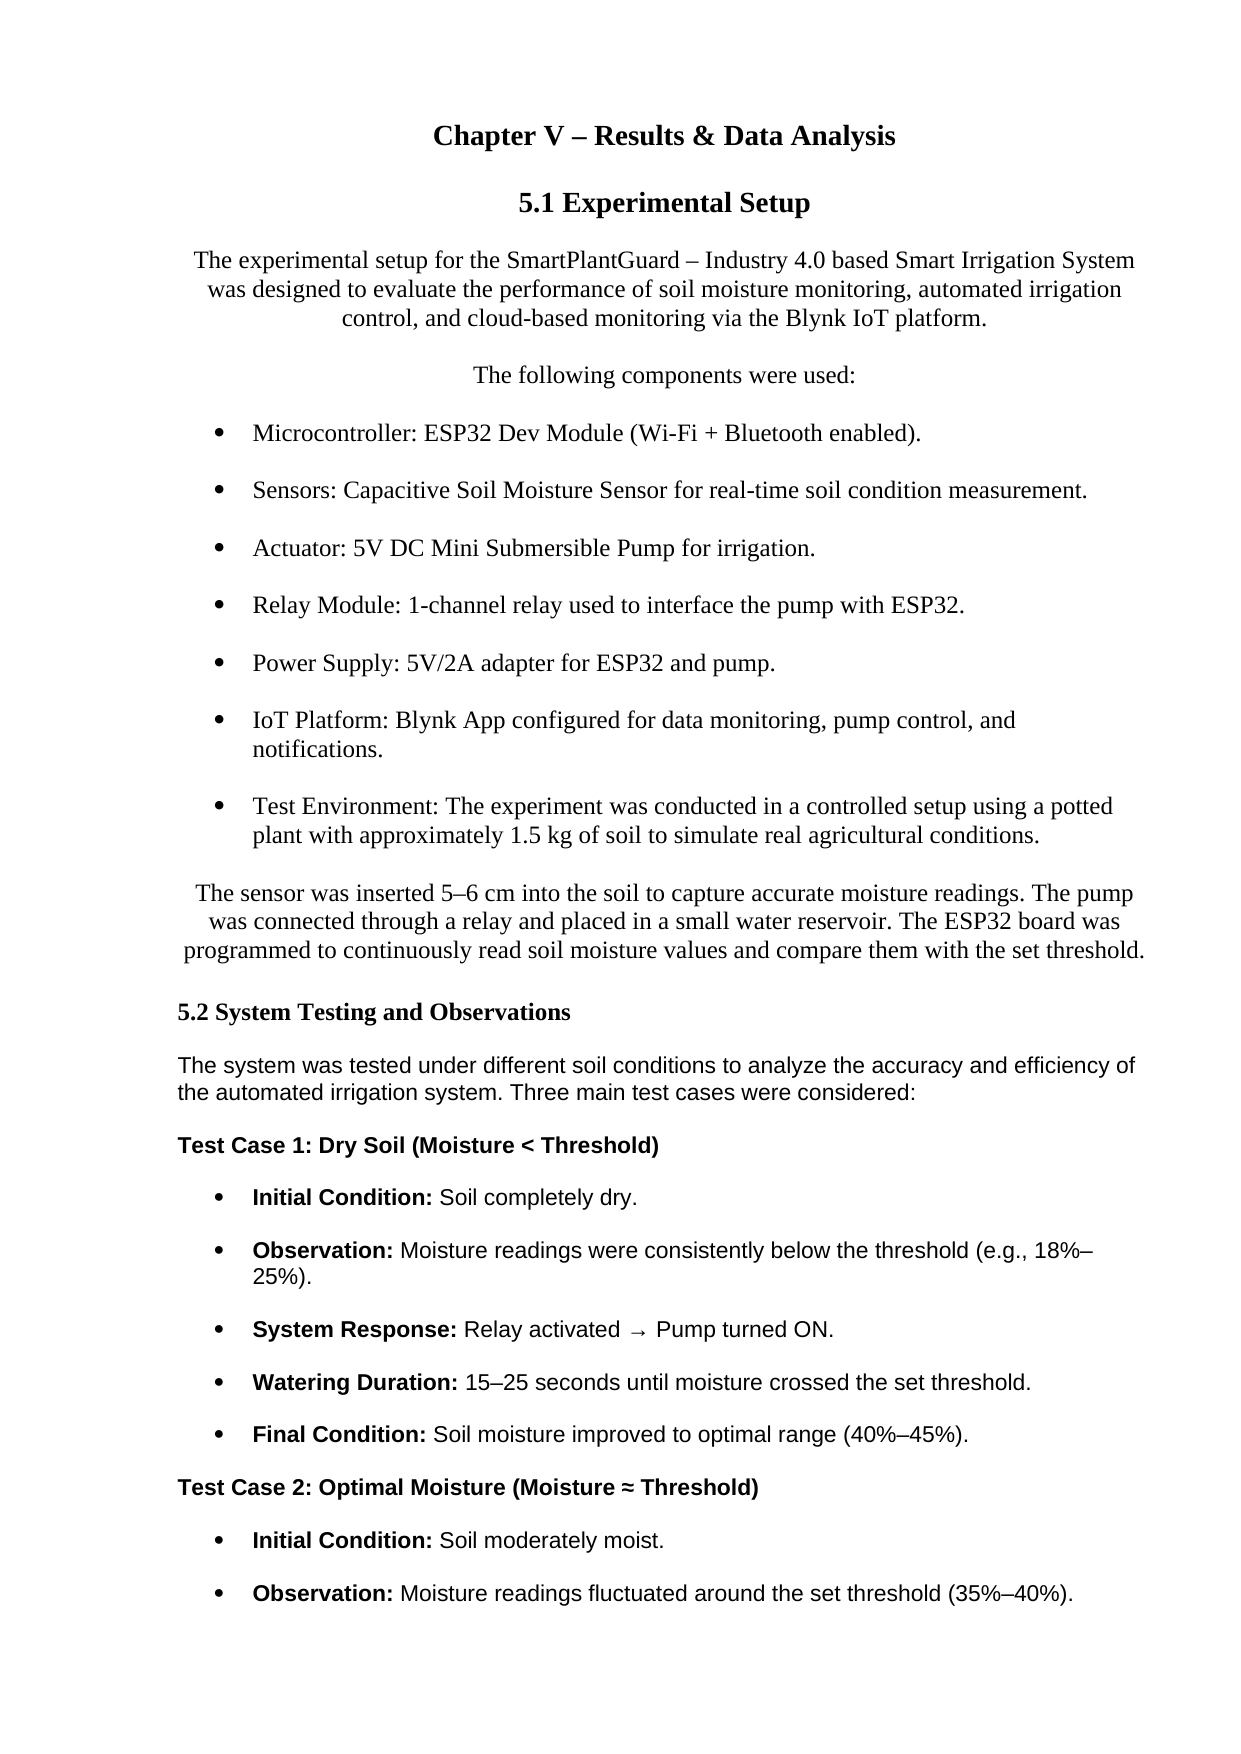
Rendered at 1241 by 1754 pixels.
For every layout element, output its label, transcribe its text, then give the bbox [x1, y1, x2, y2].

list Initial Condition: Soil completely dry. [215, 1184, 1152, 1211]
text The experimental setup for the SmartPlantGuard – Industry 4.0 based Smart Irrigation System was designed to evaluate the performance of soil moisture monitoring, automated irrigation control, and cloud-based monitoring via the Blynk IoT platform. [177, 245, 1152, 331]
text 5.1 Experimental Setup [177, 185, 1152, 219]
list Microcontroller: ESP32 Dev Module (Wi-Fi + Bluetooth enabled). [215, 418, 1152, 446]
text Test Case 1: Dry Soil (Moisture < Threshold) [177, 1132, 1152, 1158]
text The sensor was inserted 5–6 cm into the soil to capture accurate moisture readings. The pump was connected through a relay and placed in a small water reservoir. The ESP32 board was programmed to continuously read soil moisture values and compare them with the set threshold. [177, 878, 1152, 964]
text 5.2 System Testing and Observations [177, 997, 1152, 1026]
text The system was tested under different soil conditions to analyze the accuracy and efficiency of the automated irrigation system. Three main test cases were considered: [177, 1052, 1152, 1105]
list Observation: Moisture readings were consistently below the threshold (e.g., 18%–25%). [215, 1237, 1152, 1290]
list Initial Condition: Soil moderately moist. [215, 1527, 1152, 1553]
list Final Condition: Soil moisture improved to optimal range (40%–45%). [215, 1421, 1152, 1448]
list System Response: Relay activated → Pump turned ON. [215, 1316, 1152, 1342]
list Observation: Moisture readings fluctuated around the set threshold (35%–40%). [215, 1579, 1152, 1606]
list IoT Platform: Blynk App configured for data monitoring, pump control, and notifications. [215, 705, 1152, 763]
list Test Environment: The experiment was conducted in a controlled setup using a potted plant with approximately 1.5 kg of soil to simulate real agricultural conditions. [215, 791, 1152, 849]
list Power Supply: 5V/2A adapter for ESP32 and pump. [215, 648, 1152, 676]
list Relay Module: 1-channel relay used to interface the pump with ESP32. [215, 590, 1152, 619]
text Test Case 2: Optimal Moisture (Moisture ≈ Threshold) [177, 1474, 1152, 1501]
text Chapter V – Results & Data Analysis [177, 118, 1152, 152]
text The following components were used: [177, 360, 1152, 389]
list Watering Duration: 15–25 seconds until moisture crossed the set threshold. [215, 1369, 1152, 1395]
list Actuator: 5V DC Mini Submersible Pump for irrigation. [215, 533, 1152, 561]
list Sensors: Capacitive Soil Moisture Sensor for real-time soil condition measurement. [215, 475, 1152, 504]
